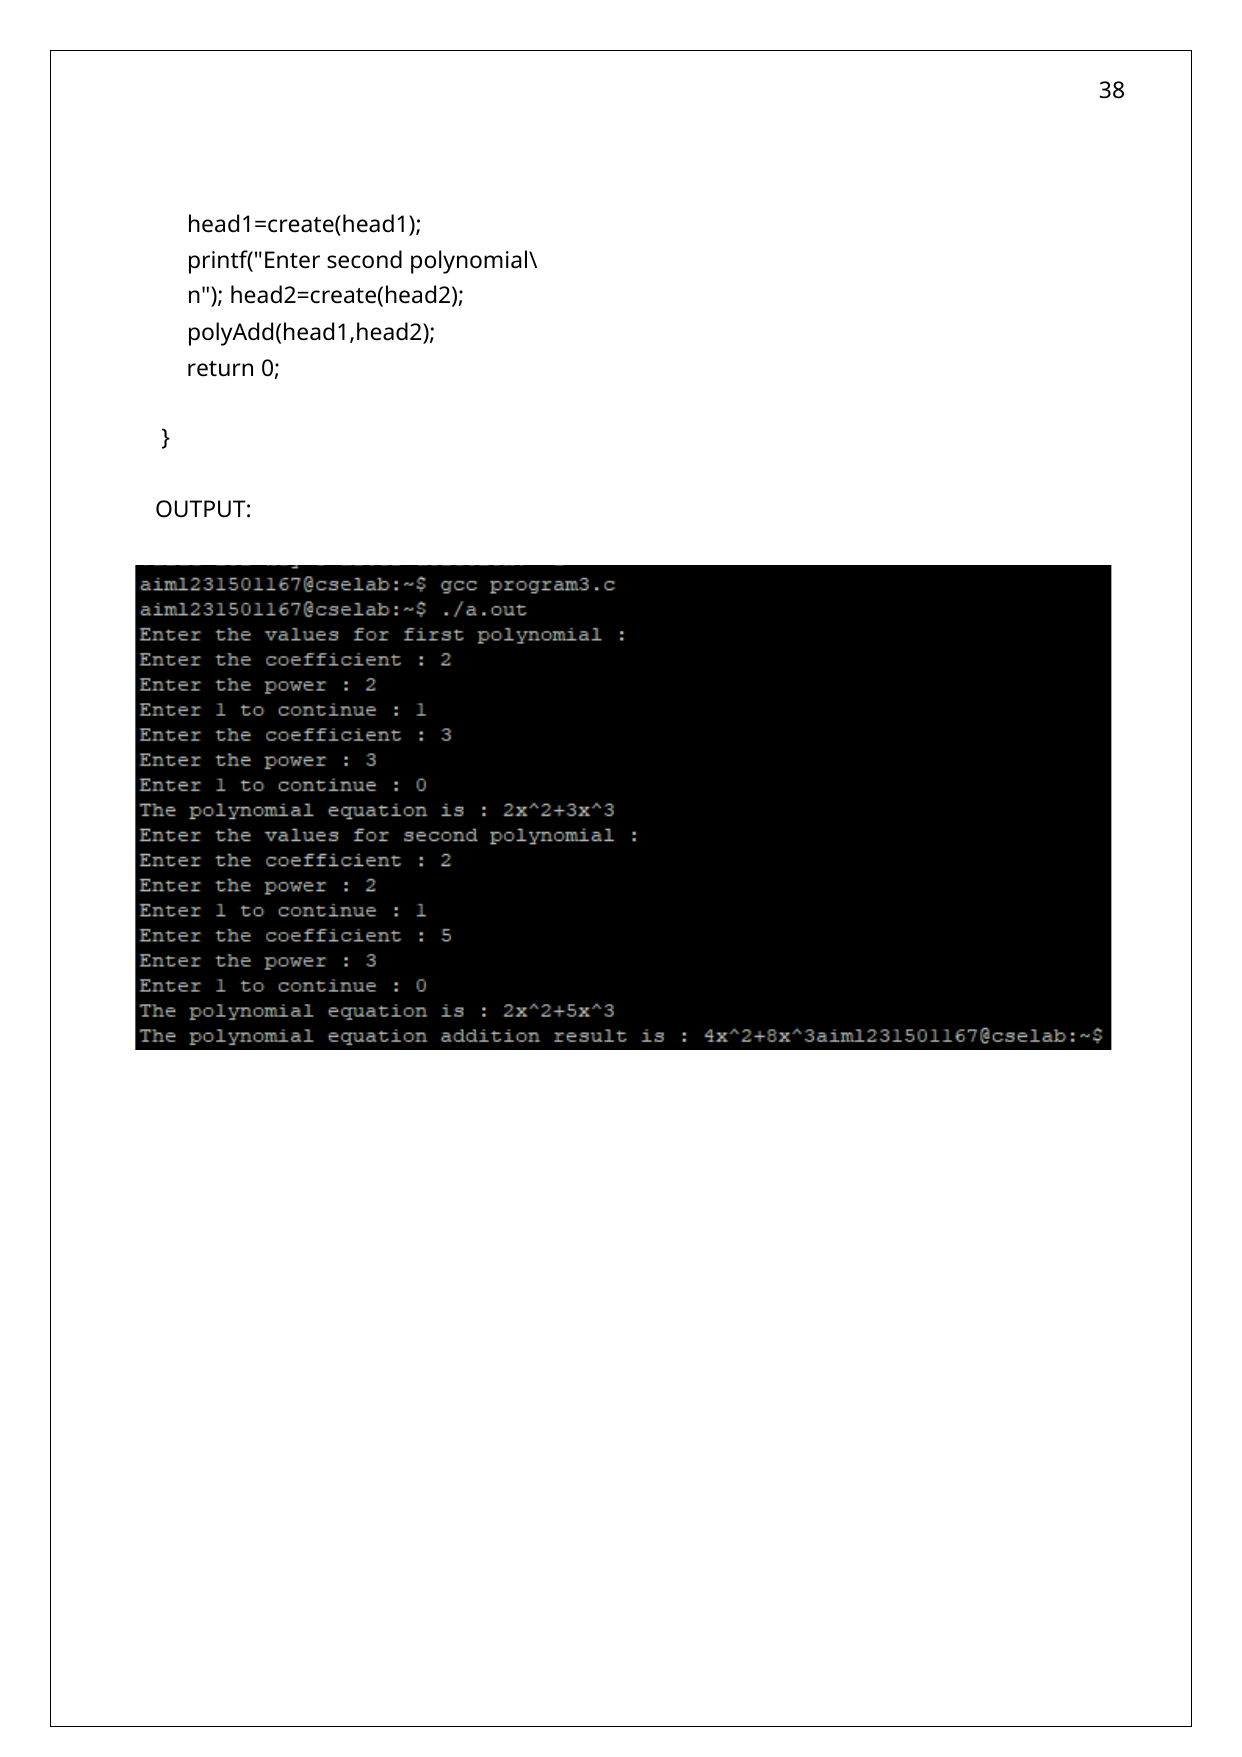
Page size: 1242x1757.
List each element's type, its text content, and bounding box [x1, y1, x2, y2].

picture [135, 565, 1112, 1050]
text } OUTPUT: [155, 421, 257, 524]
text printf("Enter second polynomial\n"); head2=create(head2); polyAdd(head1,head2); [187, 243, 548, 347]
text return 0; [186, 351, 1162, 383]
text head1=create(head1); [187, 208, 1162, 239]
